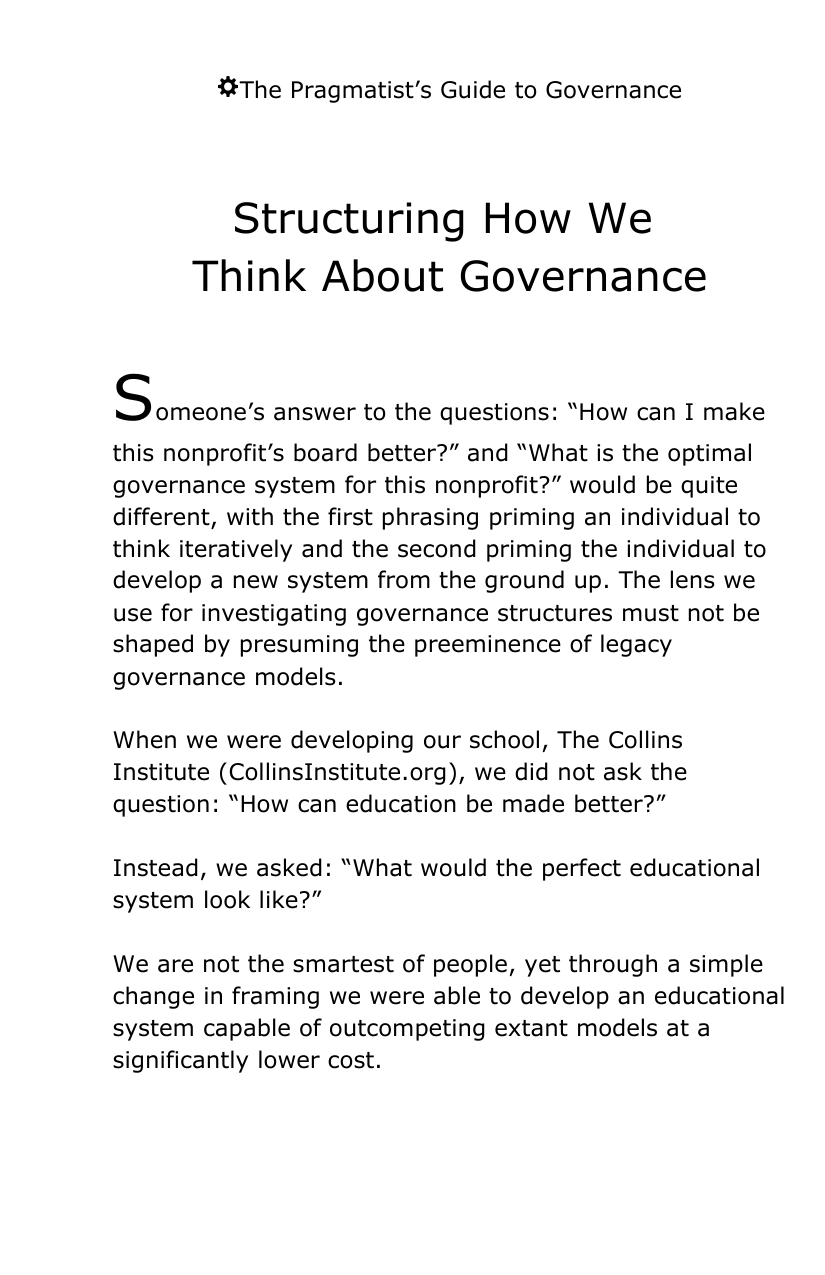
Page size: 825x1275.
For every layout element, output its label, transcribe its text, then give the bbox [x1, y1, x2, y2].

picture [217, 75, 239, 98]
text We are not the smartest of people, yet through a simple change in framing we were able to develop an educational system capable of outcompeting extant models at a significantly lower cost. [112, 950, 787, 1073]
text Instead, we asked: “What would the perfect educational system look like?” [112, 854, 787, 913]
text Someone’s answer to the questions: “How can I make this nonprofit’s board better?” and “What is the optimal governance system for this nonprofit?” would be quite different, with the first phrasing priming an individual to think iteratively and the second priming the individual to develop a new system from the ground up. The lens we use for investigating governance structures must not be shaped by presuming the preeminence of legacy governance models. [112, 358, 787, 690]
subtitle Structuring How We Think About Governance [112, 192, 787, 300]
text When we were developing our school, The Collins Institute (CollinsInstitute.org), we did not ask the question: “How can education be made better?” [112, 726, 787, 818]
